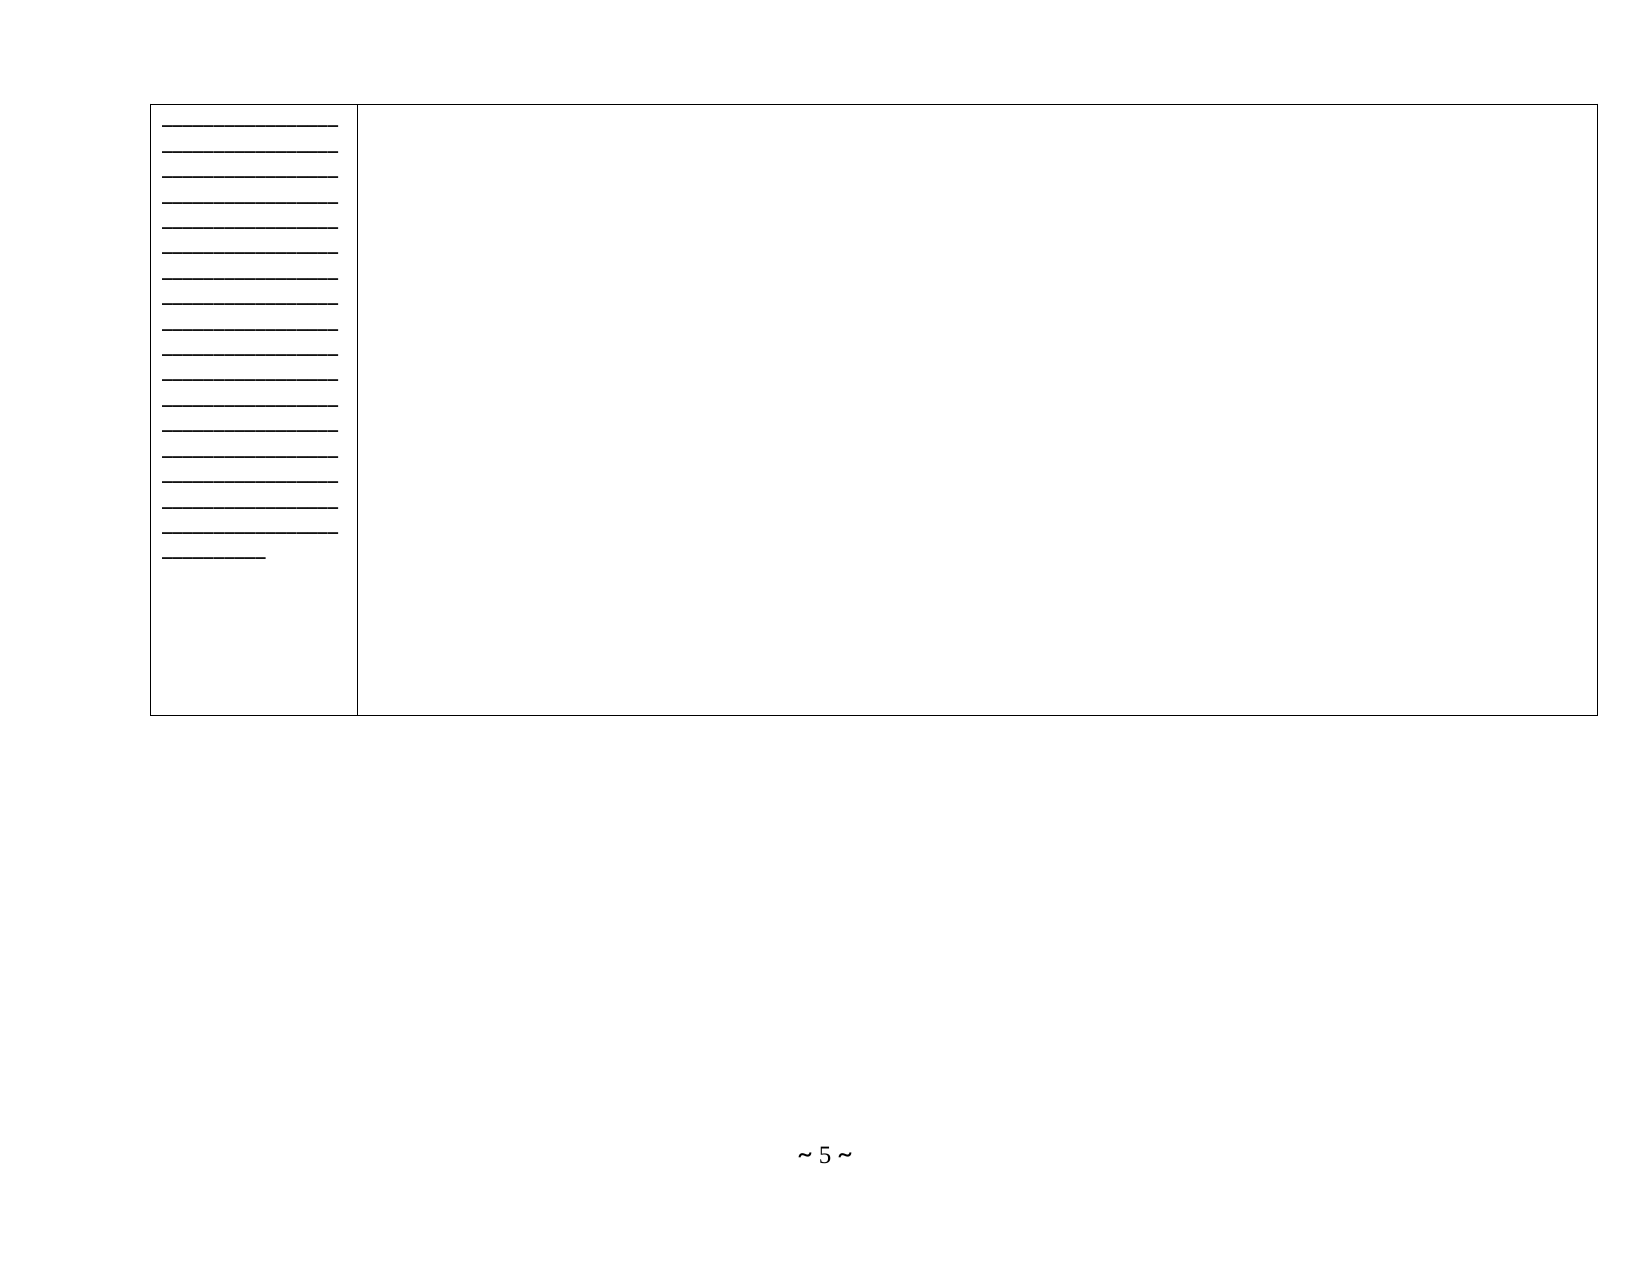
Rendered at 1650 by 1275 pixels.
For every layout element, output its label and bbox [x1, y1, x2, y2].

table_cell [151, 105, 357, 714]
table_cell [358, 105, 1597, 714]
